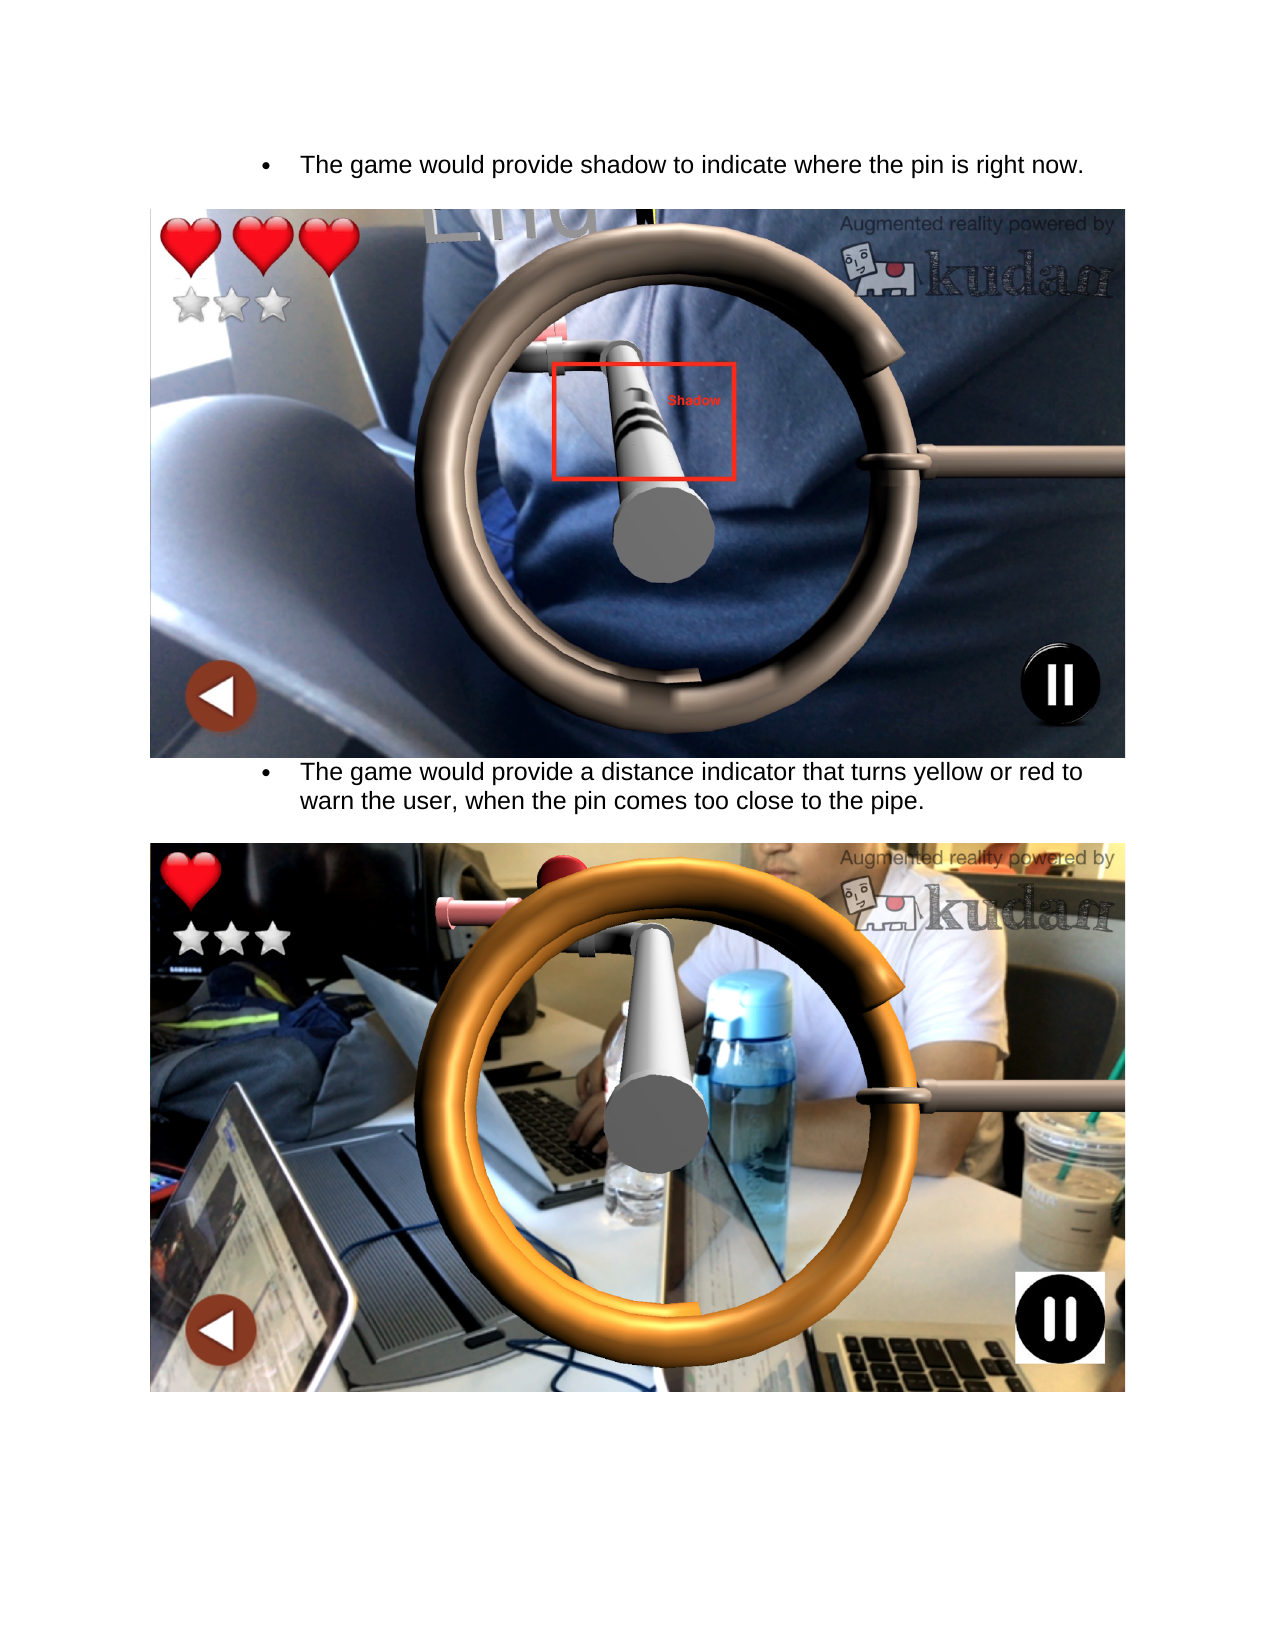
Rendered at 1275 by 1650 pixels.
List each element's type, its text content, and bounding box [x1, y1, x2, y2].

list The game would provide a distance indicator that turns yellow or red to warn the user, when the pin comes too close to the pipe. [262, 758, 1125, 815]
picture [150, 843, 1125, 1392]
picture [150, 209, 1125, 758]
list The game would provide shadow to indicate where the pin is right now. [262, 150, 1125, 179]
